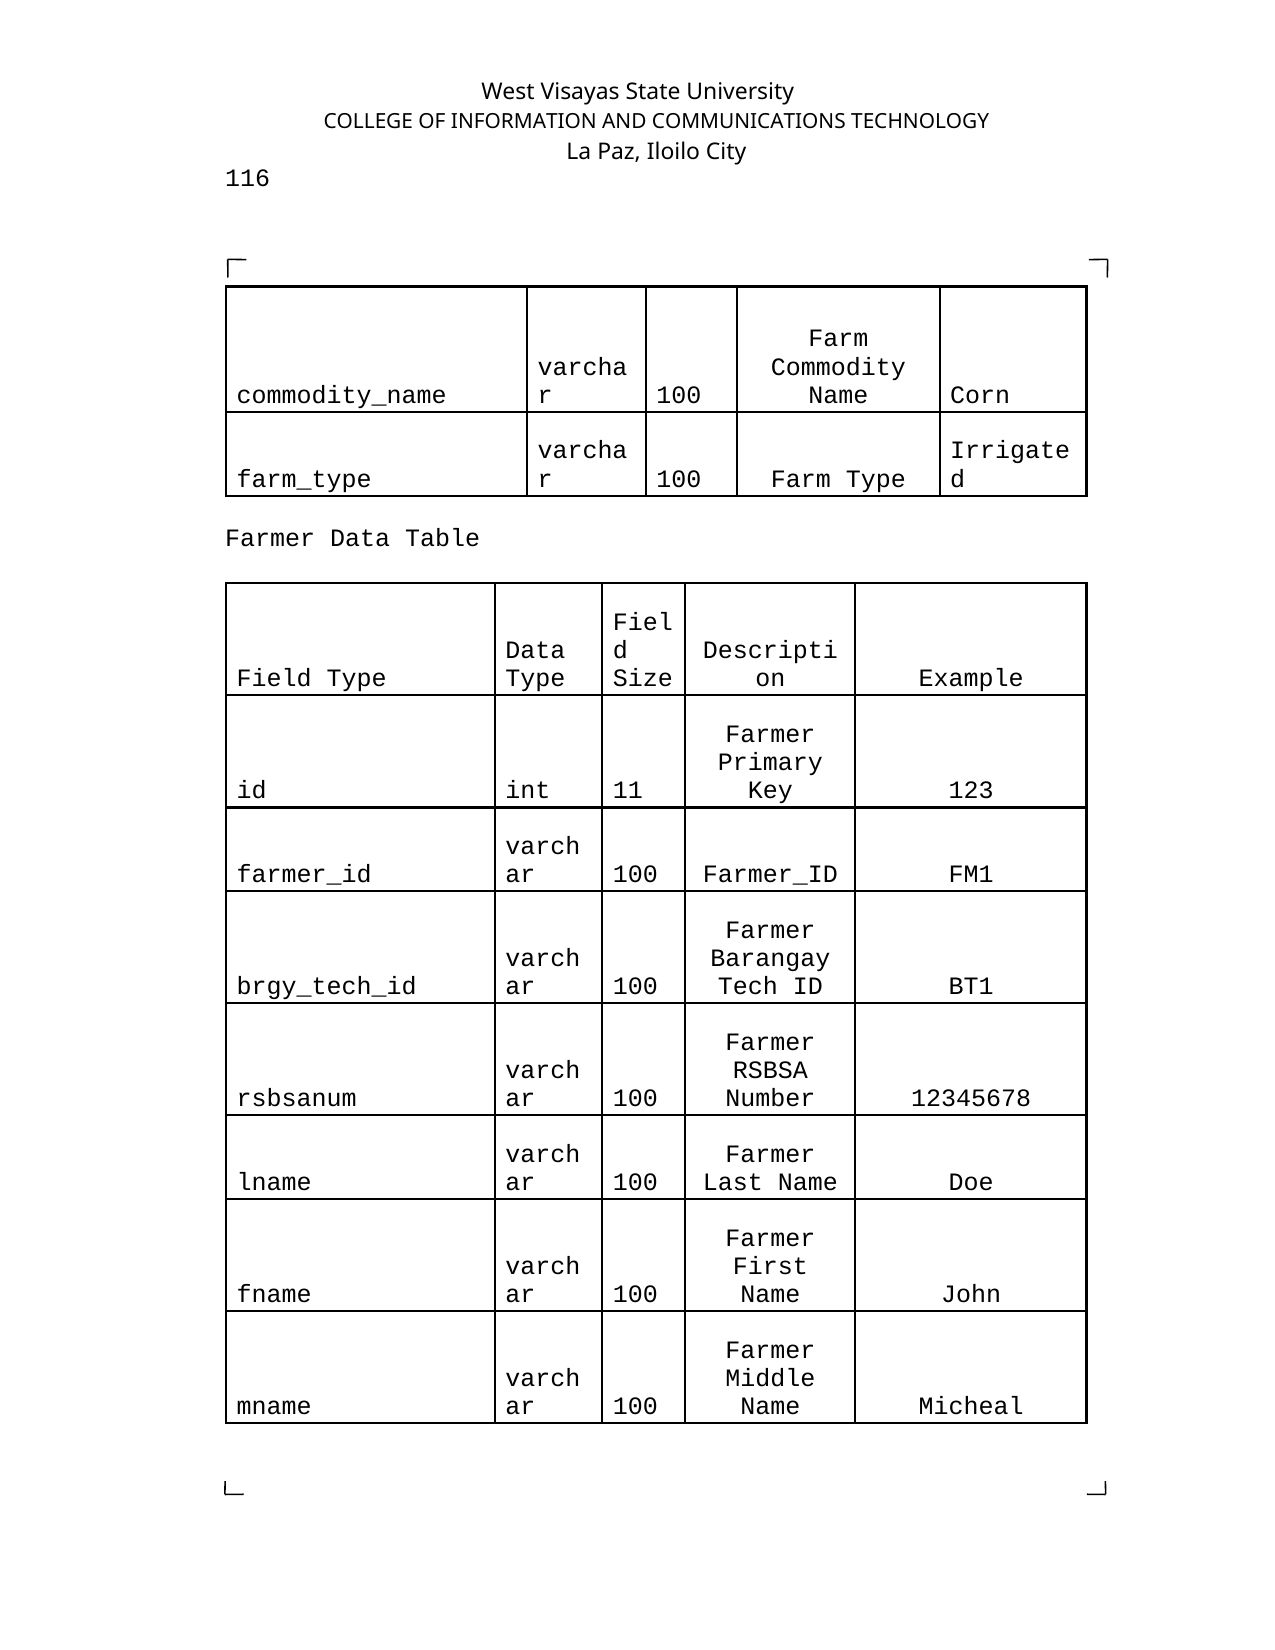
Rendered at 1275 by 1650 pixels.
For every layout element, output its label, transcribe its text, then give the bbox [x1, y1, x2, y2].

table_cell 11 [603, 696, 684, 806]
table_cell Micheal [856, 1312, 1085, 1422]
table_cell Farmer Primary Key [686, 696, 854, 806]
table_cell 100 [647, 413, 736, 495]
table_header Field Type [227, 584, 494, 694]
table_cell brgy_tech_id [227, 892, 494, 1002]
table_cell id [227, 696, 494, 806]
table_cell 100 [647, 288, 736, 411]
table_cell int [496, 696, 601, 806]
table_cell 100 [603, 892, 684, 1002]
table_cell varchar [496, 892, 601, 1002]
table_cell mname [227, 1312, 494, 1422]
table_cell Farmer Last Name [686, 1116, 854, 1198]
table_cell varchar [496, 809, 601, 890]
table_cell varchar [528, 288, 645, 411]
table_cell commodity_name [227, 288, 526, 411]
table_cell BT1 [856, 892, 1085, 1002]
table_cell farm_type [227, 413, 526, 495]
table_header Description [686, 584, 854, 694]
table_cell lname [227, 1116, 494, 1198]
table_header Data Type [496, 584, 601, 694]
text Farmer Data Table [225, 526, 1087, 554]
table_cell rsbsanum [227, 1004, 494, 1114]
table_cell varchar [496, 1312, 601, 1422]
table_cell 100 [603, 1200, 684, 1310]
table_cell varchar [496, 1116, 601, 1198]
table_cell Corn [941, 288, 1085, 411]
table_cell FM1 [856, 809, 1085, 890]
table_cell 100 [603, 1004, 684, 1114]
table_cell 12345678 [856, 1004, 1085, 1114]
table_cell Irrigated [941, 413, 1085, 495]
table_cell farmer_id [227, 809, 494, 890]
table_cell Farmer Barangay Tech ID [686, 892, 854, 1002]
table_cell 123 [856, 696, 1085, 806]
table_cell varchar [528, 413, 645, 495]
table_cell varchar [496, 1004, 601, 1114]
table_cell fname [227, 1200, 494, 1310]
table_cell 100 [603, 809, 684, 890]
table_cell Farm Type [738, 413, 939, 495]
table_cell Doe [856, 1116, 1085, 1198]
table_cell 100 [603, 1312, 684, 1422]
table_cell 100 [603, 1116, 684, 1198]
table_cell Farmer_ID [686, 809, 854, 890]
table_cell Farmer Middle Name [686, 1312, 854, 1422]
table_cell Farmer RSBSA Number [686, 1004, 854, 1114]
table_header Field Size [603, 584, 684, 694]
table_cell Farm Commodity Name [738, 288, 939, 411]
table_cell Farmer First Name [686, 1200, 854, 1310]
table_cell varchar [496, 1200, 601, 1310]
table_header Example [856, 584, 1085, 694]
table_cell John [856, 1200, 1085, 1310]
